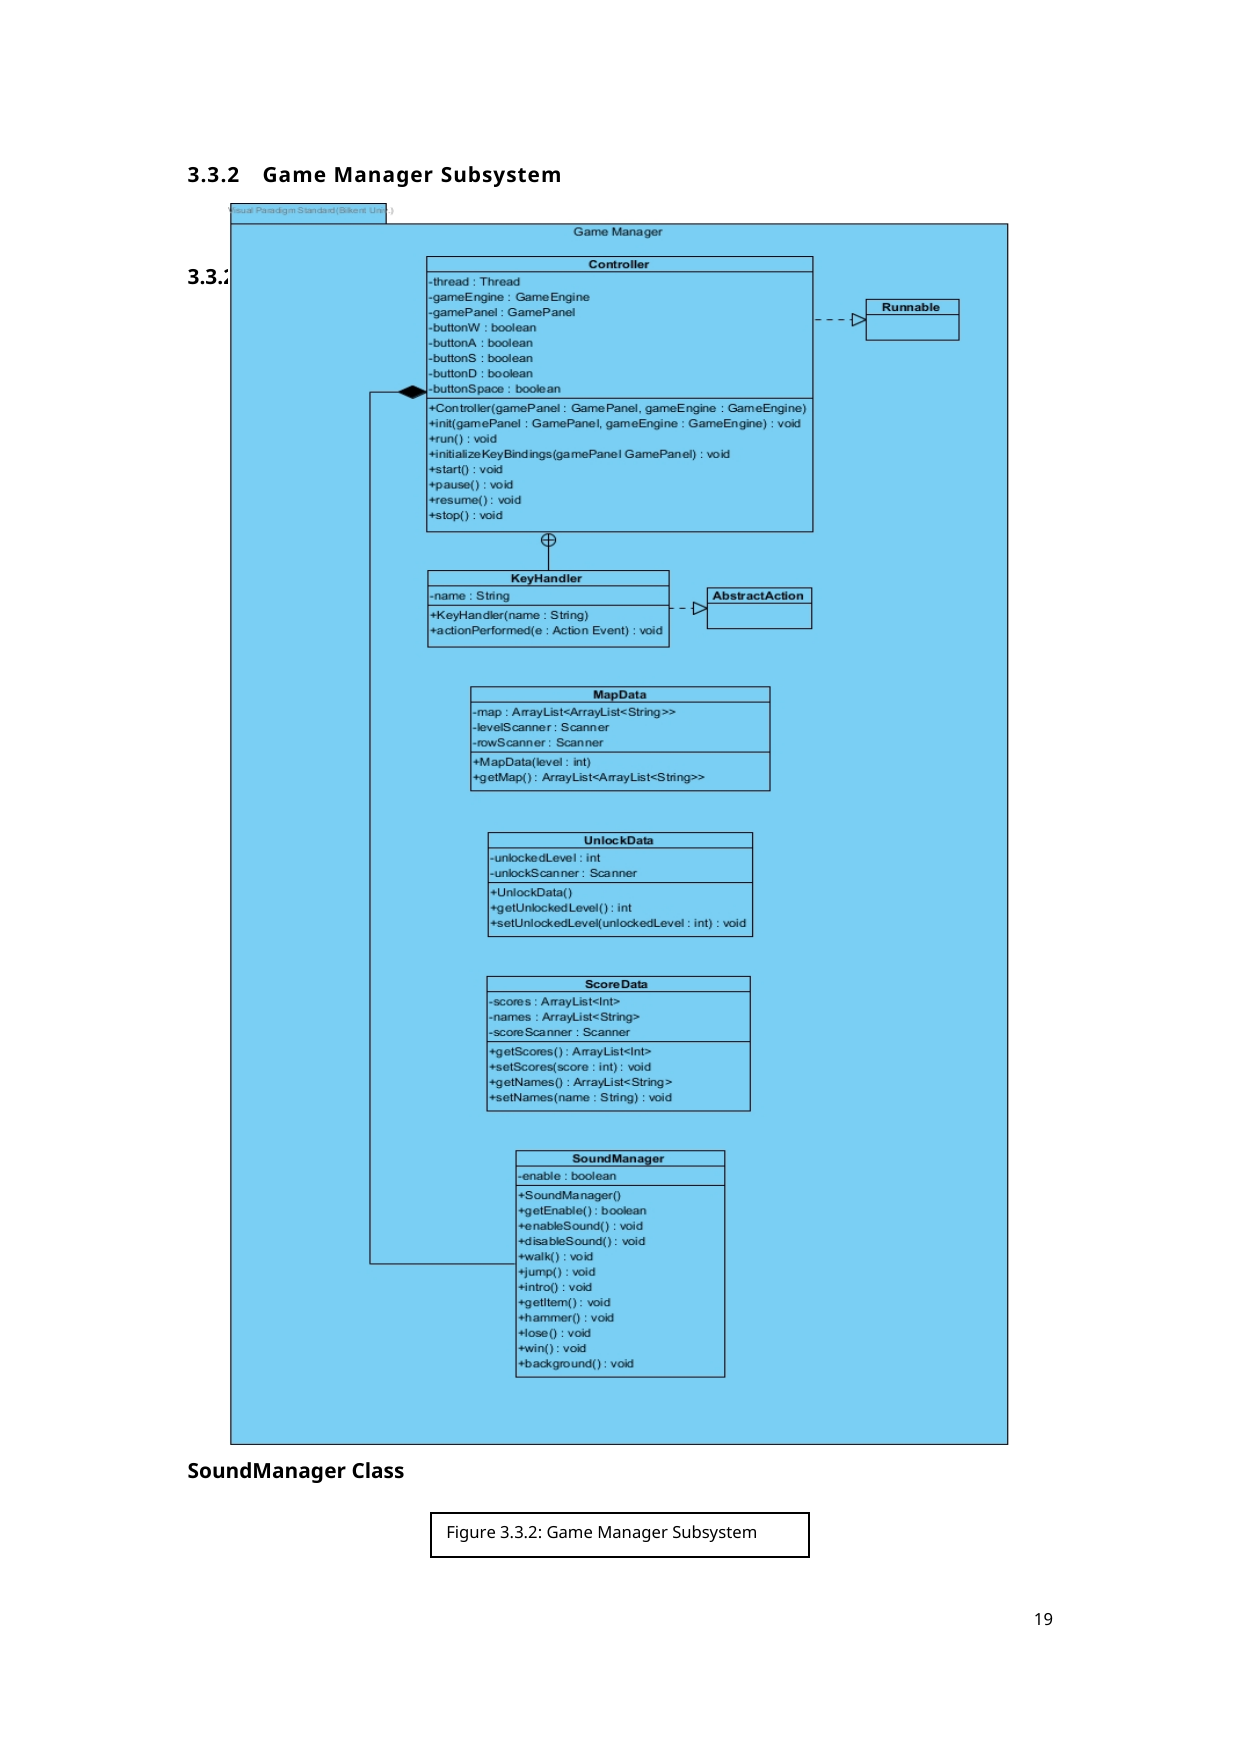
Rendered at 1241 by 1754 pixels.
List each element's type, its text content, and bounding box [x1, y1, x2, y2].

subtitle Game Manager Subsystem [187, 160, 1053, 189]
picture [228, 203, 1013, 1449]
